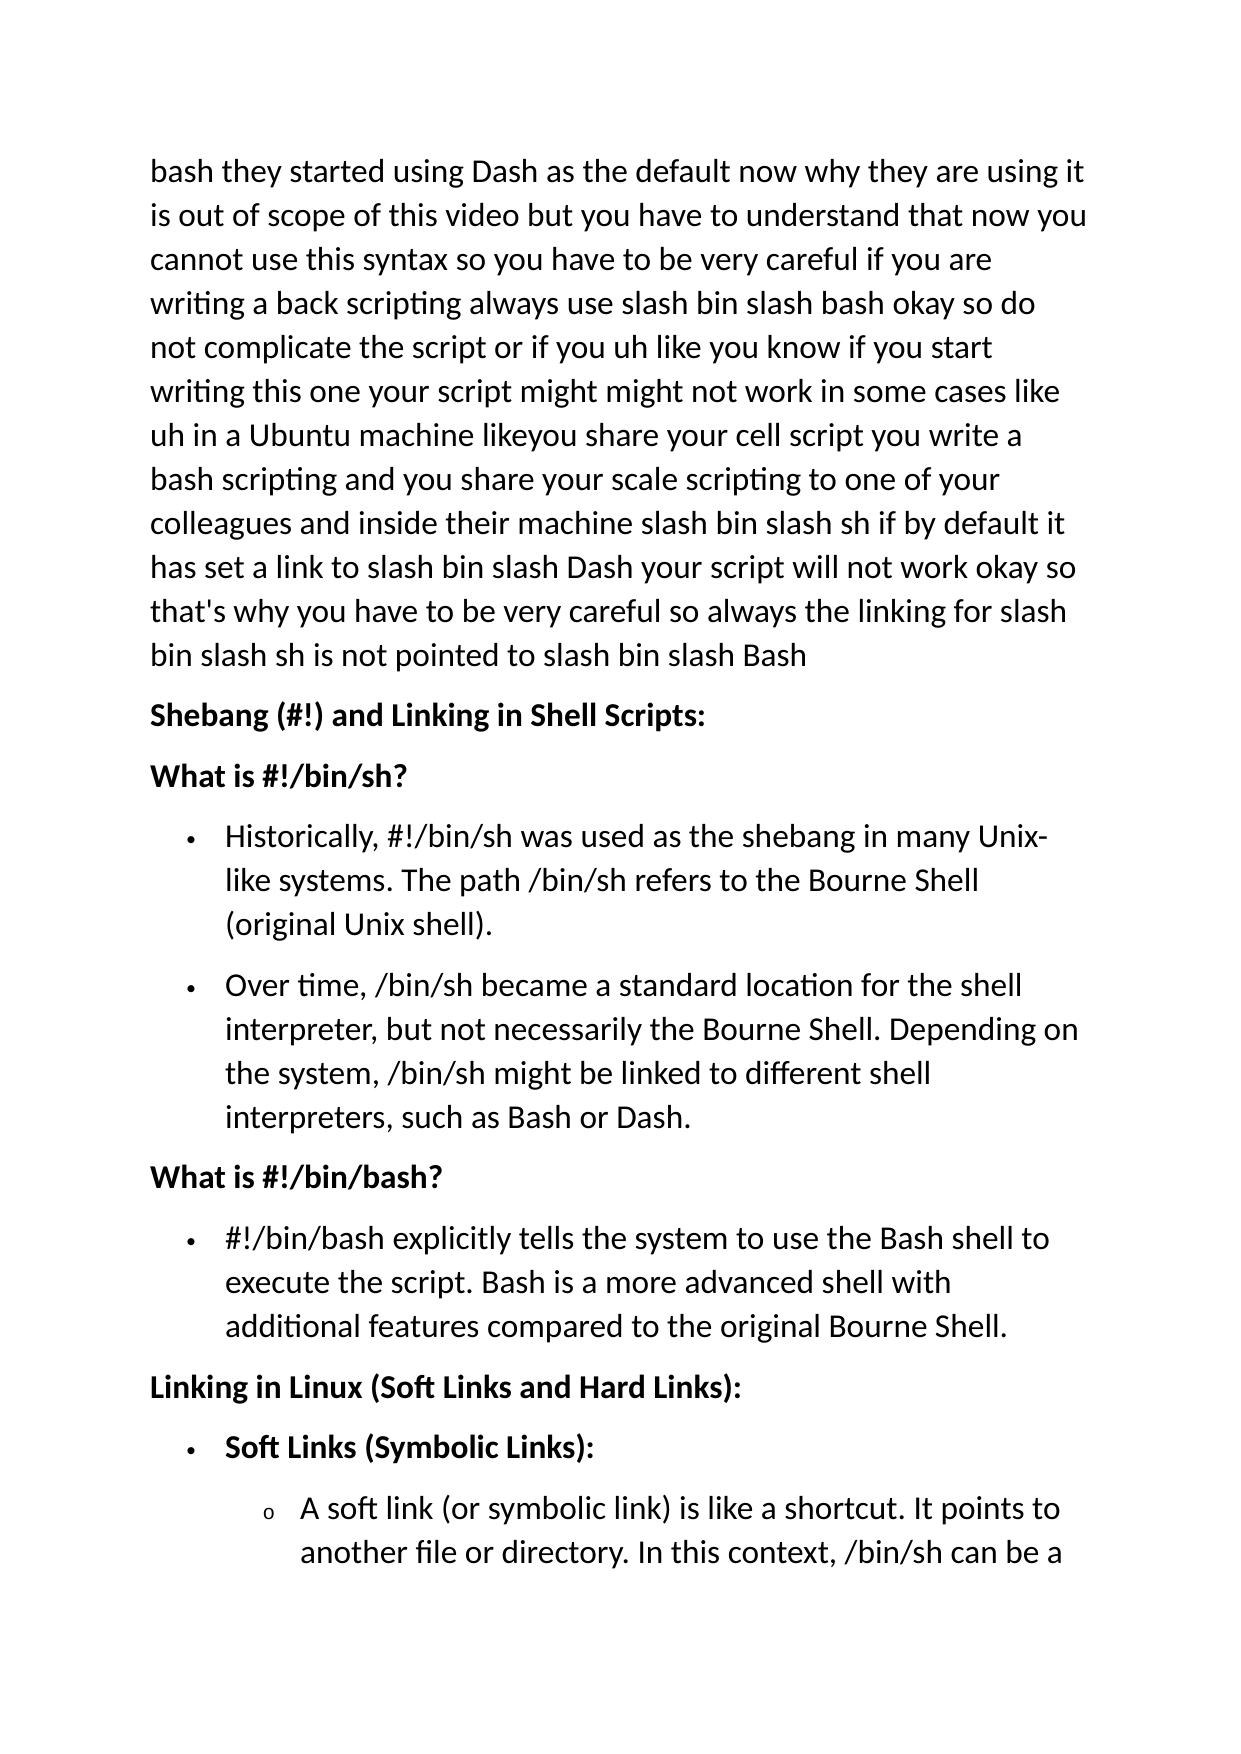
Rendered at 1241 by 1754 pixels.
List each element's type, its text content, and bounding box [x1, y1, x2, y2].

list A soft link (or symbolic link) is like a shortcut. It points to another file or directory. In this context, /bin/sh can be a symbolic link to another shell interpreter like /bin/bash or /bin/dash. [262, 821, 1090, 994]
list Linking to Bash: [187, 1240, 1090, 1281]
list Hard Links: [187, 1014, 1090, 1055]
list A hard link is a direct reference to the data on the disk. It is less commonly used for shell scripts. [262, 1074, 1090, 1159]
list Over time, /bin/sh became a standard location for the shell interpreter, but not necessarily the Bourne Shell. Depending on the system, /bin/sh might be linked to different shell interpreters, such as Bash or Dash. [187, 298, 1090, 471]
list Historically, #!/bin/sh was used as the shebang in many Unix-like systems. The path /bin/sh refers to the Bourne Shell (original Unix shell). [187, 150, 1090, 279]
text Why #!/bin/sh Could Behave Differently: [150, 1179, 1090, 1220]
list On many older systems, /bin/sh was linked to /bin/bash. This meant that scripts written with #!/bin/sh were actually executed by the Bash shell, even though they were intended to be more portable and compatible with the original Bourne Shell. [262, 1300, 1090, 1517]
text What is #!/bin/bash? [150, 491, 1090, 532]
text Linking in Linux (Soft Links and Hard Links): [150, 700, 1090, 741]
list Linking to Dash: [187, 1537, 1090, 1578]
list Soft Links (Symbolic Links): [187, 761, 1090, 802]
list #!/bin/bash explicitly tells the system to use the Bash shell to execute the script. Bash is a more advanced shell with additional features compared to the original Bourne Shell. [187, 552, 1090, 680]
